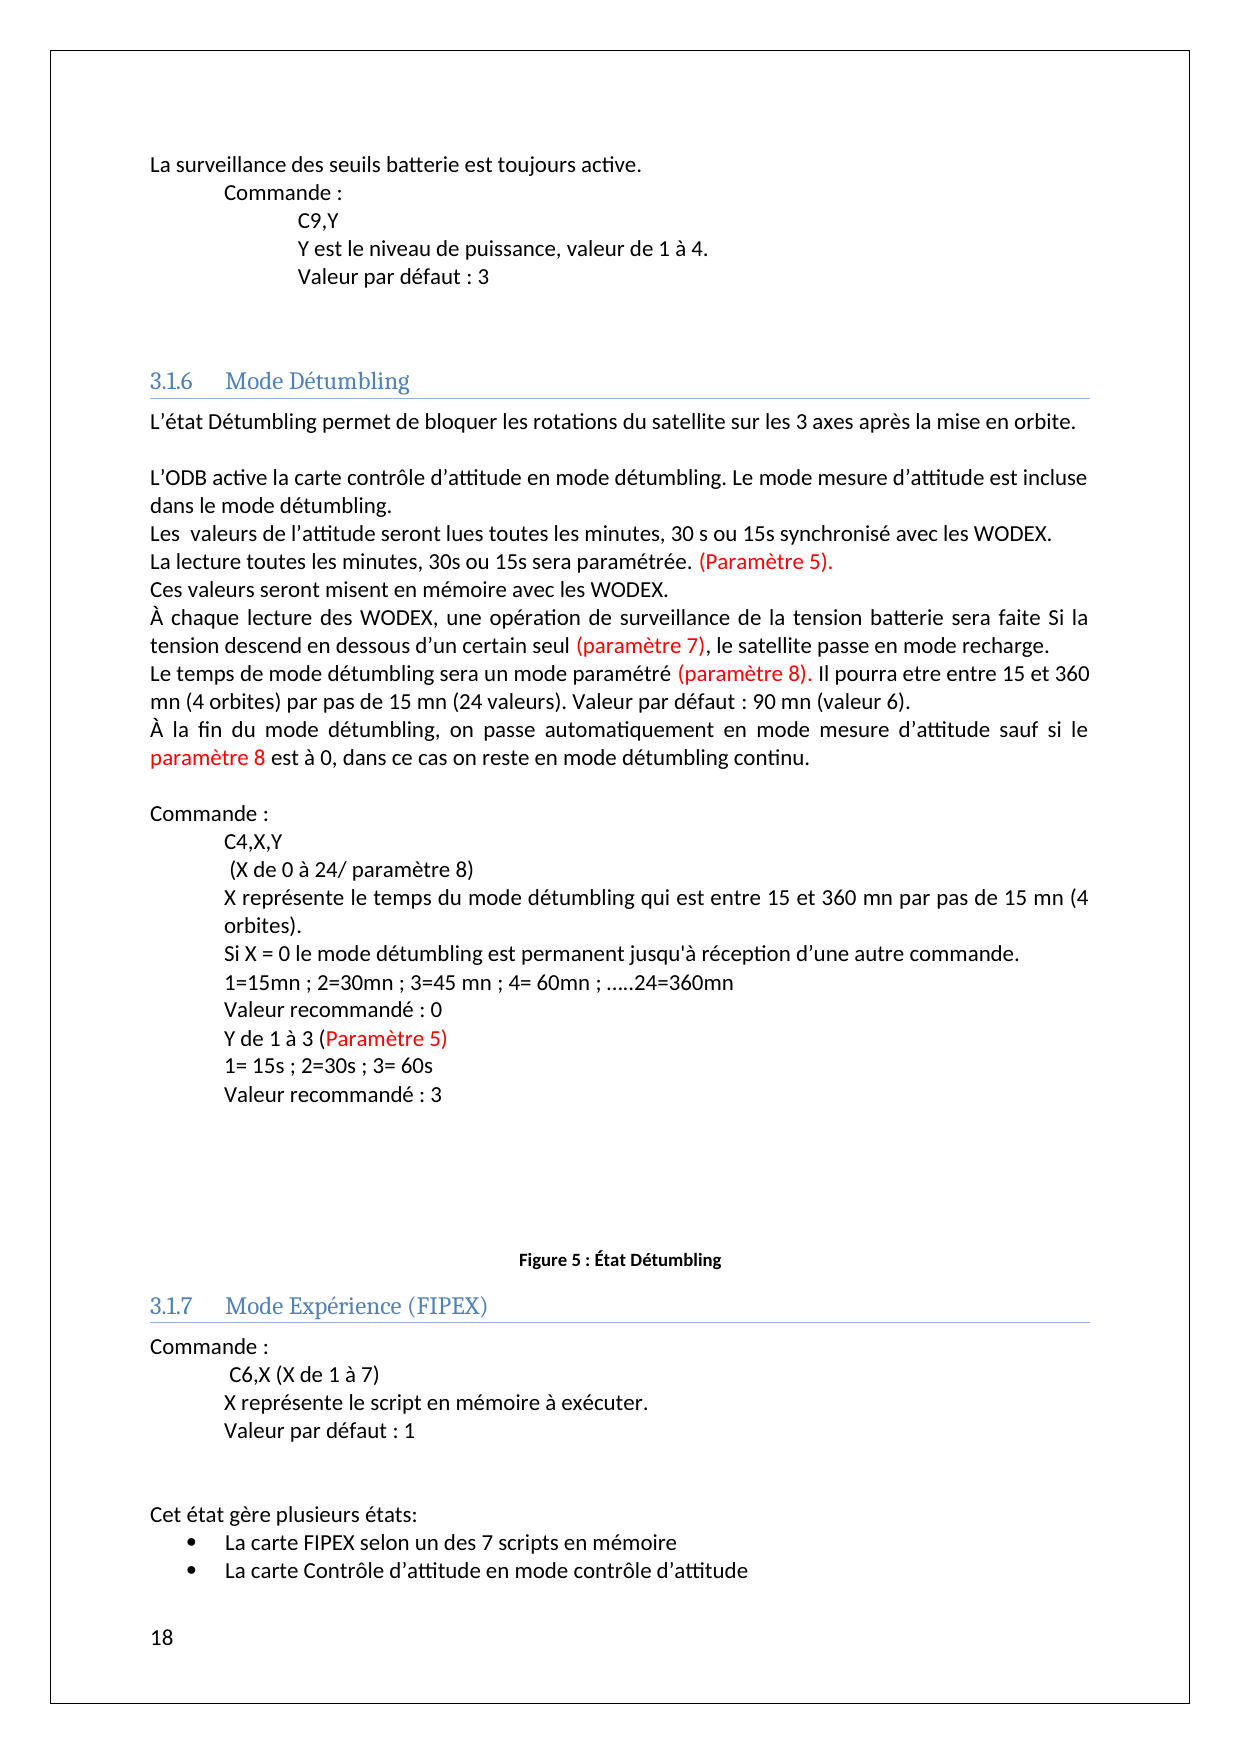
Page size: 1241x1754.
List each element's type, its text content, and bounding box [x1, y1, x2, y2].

text (X de 0 à 24/ paramètre 8) [224, 856, 1090, 883]
text 1=15mn ; 2=30mn ; 3=45 mn ; 4= 60mn ; …..24=360mn [224, 968, 1090, 996]
text 1= 15s ; 2=30s ; 3= 60s [224, 1052, 1090, 1080]
text À la fin du mode détumbling, on passe automatiquement en mode mesure d’attitude sauf si le paramètre 8 est à 0, dans ce cas on reste en mode détumbling continu. [150, 715, 1090, 771]
text C9,Y [224, 206, 1090, 234]
subtitle Mode Expérience (FIPEX) [150, 1292, 1090, 1322]
text L’état Détumbling permet de bloquer les rotations du satellite sur les 3 axes après la mise en orbite. [150, 407, 1090, 435]
text À chaque lecture des WODEX, une opération de surveillance de la tension batterie sera faite Si la tension descend en dessous d’un certain seul (paramètre 7), le satellite passe en mode recharge. [150, 603, 1090, 659]
list La carte Contrôle d’attitude en mode contrôle d’attitude [187, 1556, 1090, 1584]
text Commande : [150, 799, 1090, 827]
text La surveillance des seuils batterie est toujours active. [150, 150, 1090, 178]
text Le temps de mode détumbling sera un mode paramétré (paramètre 8). Il pourra etre entre 15 et 360 mn (4 orbites) par pas de 15 mn (24 valeurs). Valeur par défaut : 90 mn (valeur 6). [150, 659, 1090, 715]
text Y de 1 à 3 (Paramètre 5) [224, 1024, 1090, 1052]
text L’ODB active la carte contrôle d’attitude en mode détumbling. Le mode mesure d’attitude est incluse dans le mode détumbling. [150, 463, 1090, 519]
text Valeur par défaut : 1 [224, 1416, 1090, 1444]
list La carte FIPEX selon un des 7 scripts en mémoire [187, 1528, 1090, 1556]
text C6,X (X de 1 à 7) [224, 1360, 1090, 1388]
text Y est le niveau de puissance, valeur de 1 à 4. [298, 234, 1090, 262]
text Commande : [150, 1332, 1090, 1360]
text Cet état gère plusieurs états: [150, 1500, 1090, 1528]
text Valeur par défaut : 3 [298, 262, 1090, 290]
text La lecture toutes les minutes, 30s ou 15s sera paramétrée. (Paramètre 5). [150, 547, 1090, 575]
text Ces valeurs seront misent en mémoire avec les WODEX. [150, 575, 1090, 603]
text X représente le script en mémoire à exécuter. [224, 1388, 1090, 1416]
subtitle Mode Détumbling [150, 367, 1090, 398]
text Figure 5 : État Détumbling [150, 1248, 1090, 1271]
text Les valeurs de l’attitude seront lues toutes les minutes, 30 s ou 15s synchronisé avec les WODEX. [150, 519, 1090, 547]
text X représente le temps du mode détumbling qui est entre 15 et 360 mn par pas de 15 mn (4 orbites). [224, 883, 1090, 939]
text Si X = 0 le mode détumbling est permanent jusqu'à réception d’une autre commande. [224, 939, 1090, 968]
text C4,X,Y [224, 827, 1090, 856]
text Valeur recommandé : 0 [224, 996, 1090, 1024]
text Commande : [224, 178, 1090, 206]
text Valeur recommandé : 3 [224, 1080, 1090, 1108]
